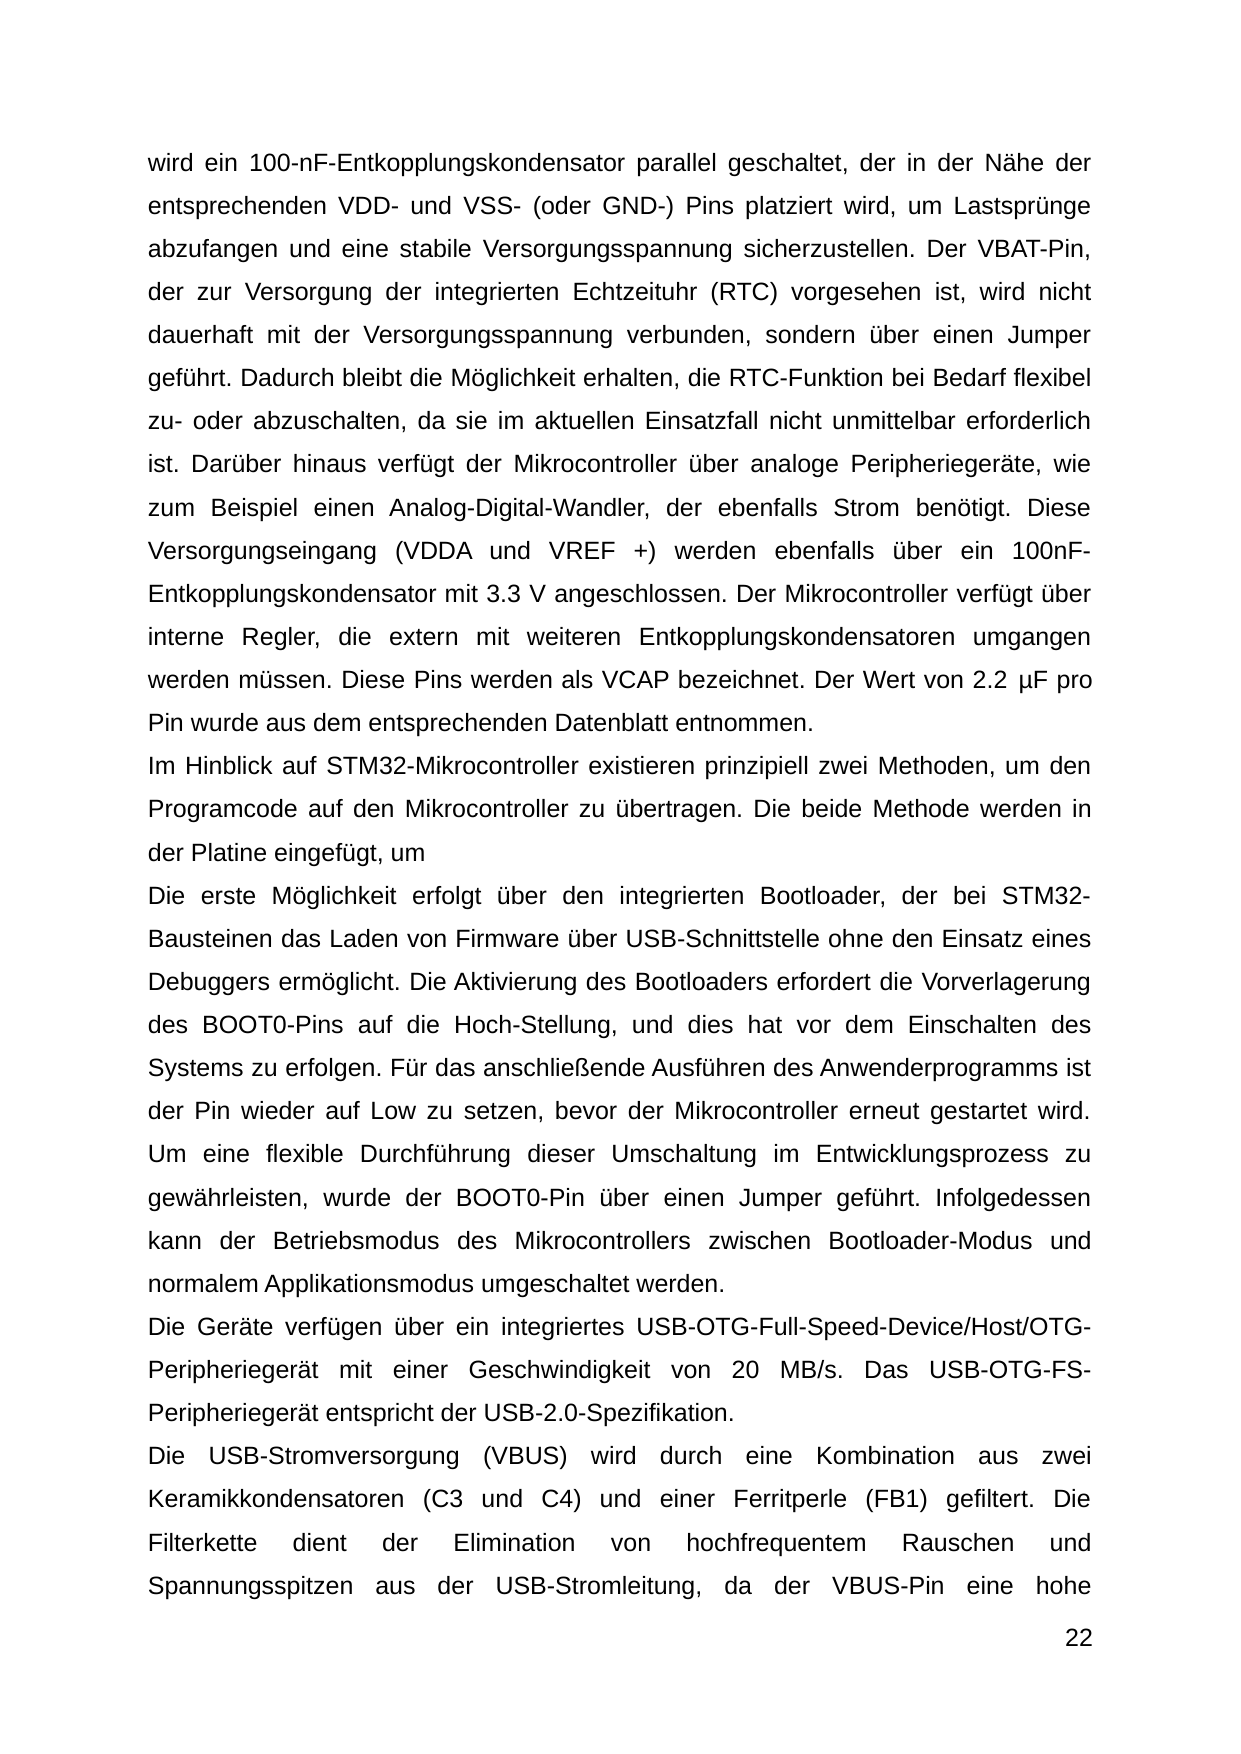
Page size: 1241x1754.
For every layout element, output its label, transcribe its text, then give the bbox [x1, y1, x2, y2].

text Im Hinblick auf STM32-Mikrocontroller existieren prinzipiell zwei Methoden, um den Programcode auf den Mikrocontroller zu übertragen. Die beide Methode werden in der Platine eingefügt, um [148, 751, 1093, 866]
text Die Geräte verfügen über ein integriertes USB-OTG-Full-Speed-Device/Host/OTG-Peripheriegerät mit einer Geschwindigkeit von 20 MB/s. Das USB-OTG-FS-Peripheriegerät entspricht der USB-2.0-Spezifikation. [148, 1312, 1093, 1427]
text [148, 148, 1093, 737]
text Die erste Möglichkeit erfolgt über den integrierten Bootloader, der bei STM32-Bausteinen das Laden von Firmware über USB-Schnittstelle ohne den Einsatz eines Debuggers ermöglicht. Die Aktivierung des Bootloaders erfordert die Vorverlagerung des BOOT0-Pins auf die Hoch-Stellung, und dies hat vor dem Einschalten des Systems zu erfolgen. Für das anschließende Ausführen des Anwenderprogramms ist der Pin wieder auf Low zu setzen, bevor der Mikrocontroller erneut gestartet wird. Um eine flexible Durchführung dieser Umschaltung im Entwicklungsprozess zu gewährleisten, wurde der BOOT0-Pin über einen Jumper geführt. Infolgedessen kann der Betriebsmodus des Mikrocontrollers zwischen Bootloader-Modus und normalem Applikationsmodus umgeschaltet werden. [148, 881, 1093, 1298]
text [148, 1441, 1093, 1599]
